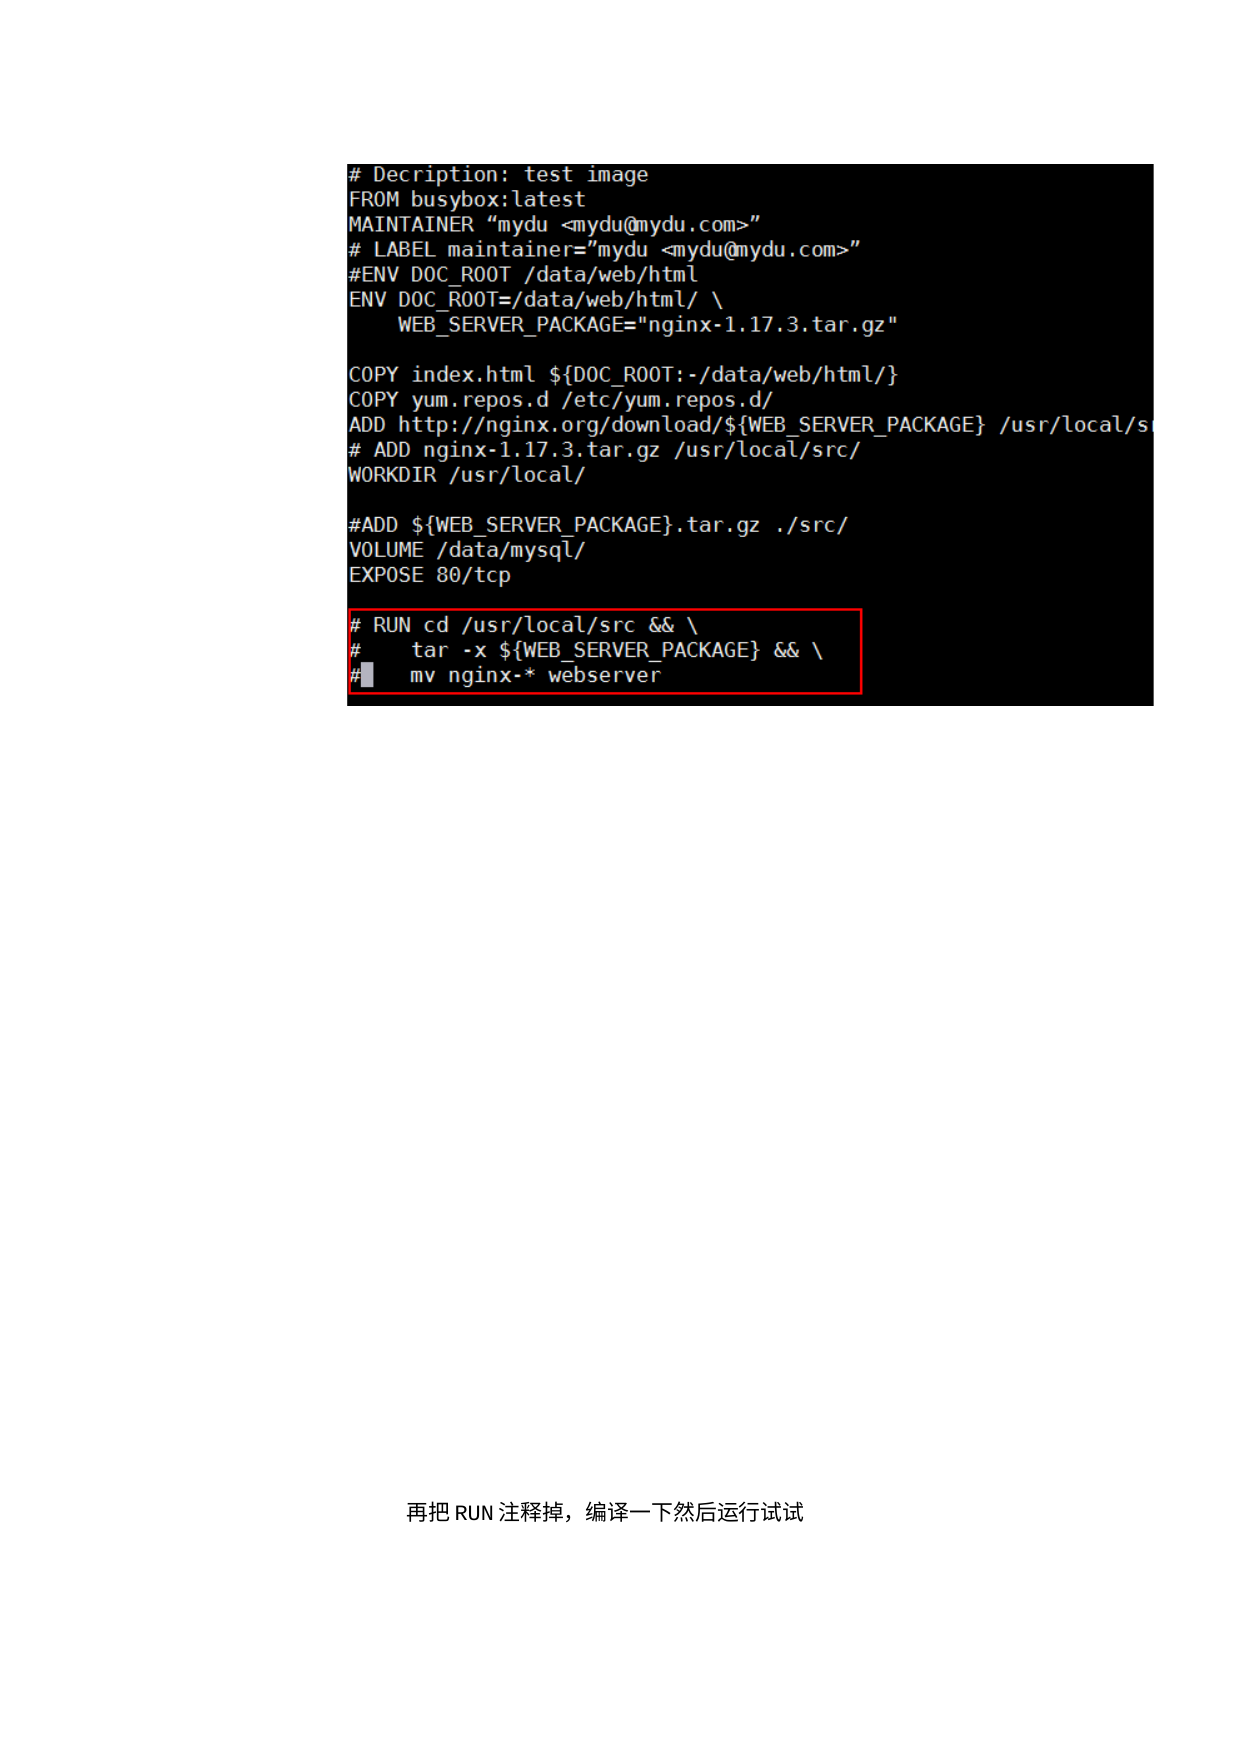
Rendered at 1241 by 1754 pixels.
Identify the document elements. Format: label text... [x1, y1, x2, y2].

text 再把RUN注释掉，编译一下然后运行试试 [384, 1494, 1053, 1527]
picture [346, 164, 1154, 706]
